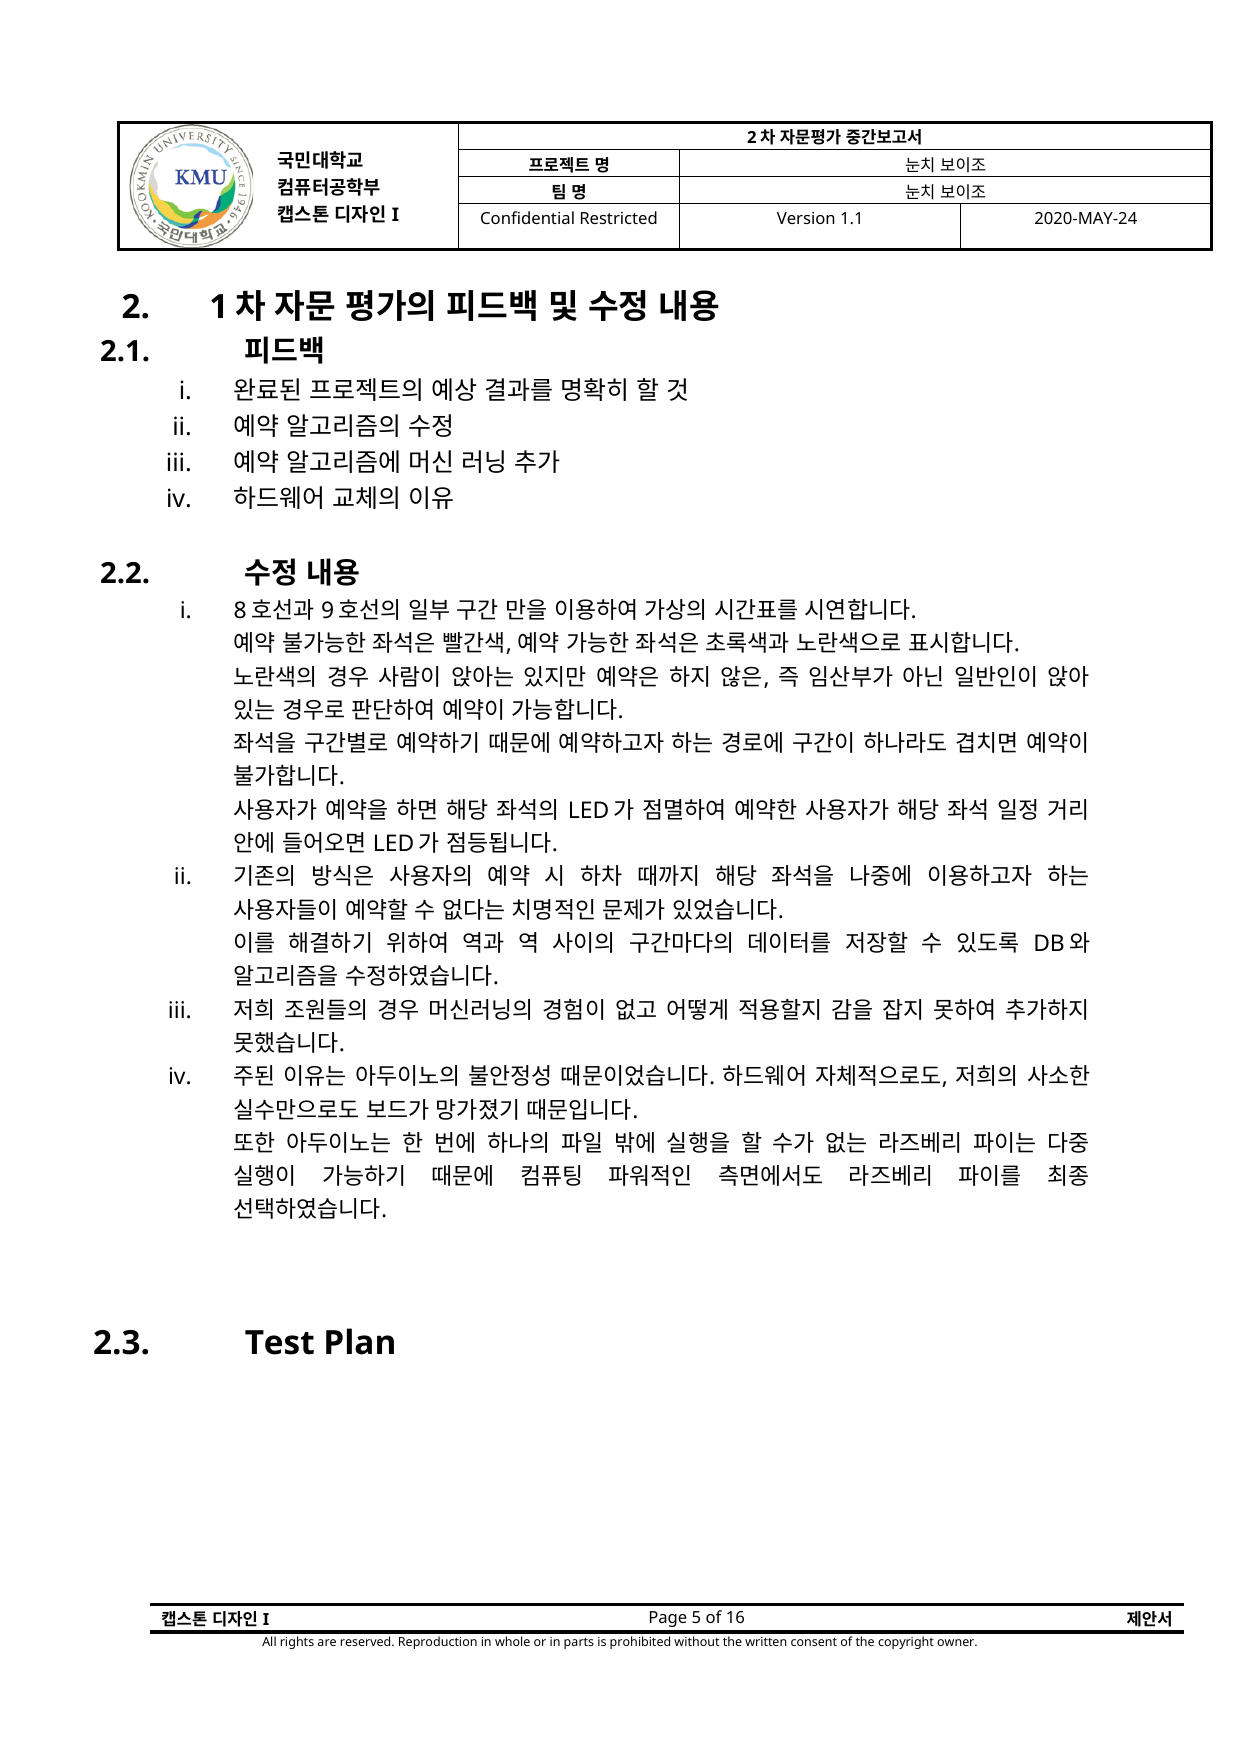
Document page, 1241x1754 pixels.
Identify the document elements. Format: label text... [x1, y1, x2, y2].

list 저희 조원들의 경우 머신러닝의 경험이 없고 어떻게 적용할지 감을 잡지 못하여 추가하지 못했습니다. [192, 992, 1090, 1058]
list 또한 아두이노는 한 번에 하나의 파일 밖에 실행을 할 수가 없는 라즈베리 파이는 다중 실행이 가능하기 때문에 컴퓨팅 파워적인 측면에서도 라즈베리 파이를 최종 선택하였습니다. [233, 1125, 1090, 1225]
list 수정 내용 [150, 549, 1090, 592]
list 이를 해결하기 위하여 역과 역 사이의 구간마다의 데이터를 저장할 수 있도록 DB와 알고리즘을 수정하였습니다. [233, 925, 1090, 992]
list 완료된 프로젝트의 예상 결과를 명확히 할 것 [192, 370, 1090, 406]
picture [129, 124, 254, 248]
list 예약 알고리즘에 머신 러닝 추가 [192, 443, 1090, 479]
list Test Plan [150, 1318, 1090, 1364]
list 기존의 방식은 사용자의 예약 시 하차 때까지 해당 좌석을 나중에 이용하고자 하는 사용자들이 예약할 수 없다는 치명적인 문제가 있었습니다. [192, 858, 1090, 925]
list 노란색의 경우 사람이 앉아는 있지만 예약은 하지 않은, 즉 임산부가 아닌 일반인이 앉아 있는 경우로 판단하여 예약이 가능합니다. [233, 658, 1090, 725]
list 사용자가 예약을 하면 해당 좌석의 LED가 점멸하여 예약한 사용자가 해당 좌석 일정 거리 안에 들어오면 LED가 점등됩니다. [233, 792, 1090, 858]
list 1차 자문 평가의 피드백 및 수정 내용 [150, 279, 1090, 328]
list 하드웨어 교체의 이유 [192, 479, 1090, 515]
list 피드백 [150, 328, 1090, 370]
list 예약 불가능한 좌석은 빨간색, 예약 가능한 좌석은 초록색과 노란색으로 표시합니다. [233, 625, 1090, 658]
list 8호선과 9호선의 일부 구간 만을 이용하여 가상의 시간표를 시연합니다. [192, 592, 1090, 625]
list 예약 알고리즘의 수정 [192, 406, 1090, 443]
list 좌석을 구간별로 예약하기 때문에 예약하고자 하는 경로에 구간이 하나라도 겹치면 예약이 불가합니다. [233, 725, 1090, 792]
list 주된 이유는 아두이노의 불안정성 때문이었습니다. 하드웨어 자체적으로도, 저희의 사소한 실수만으로도 보드가 망가졌기 때문입니다. [192, 1058, 1090, 1125]
